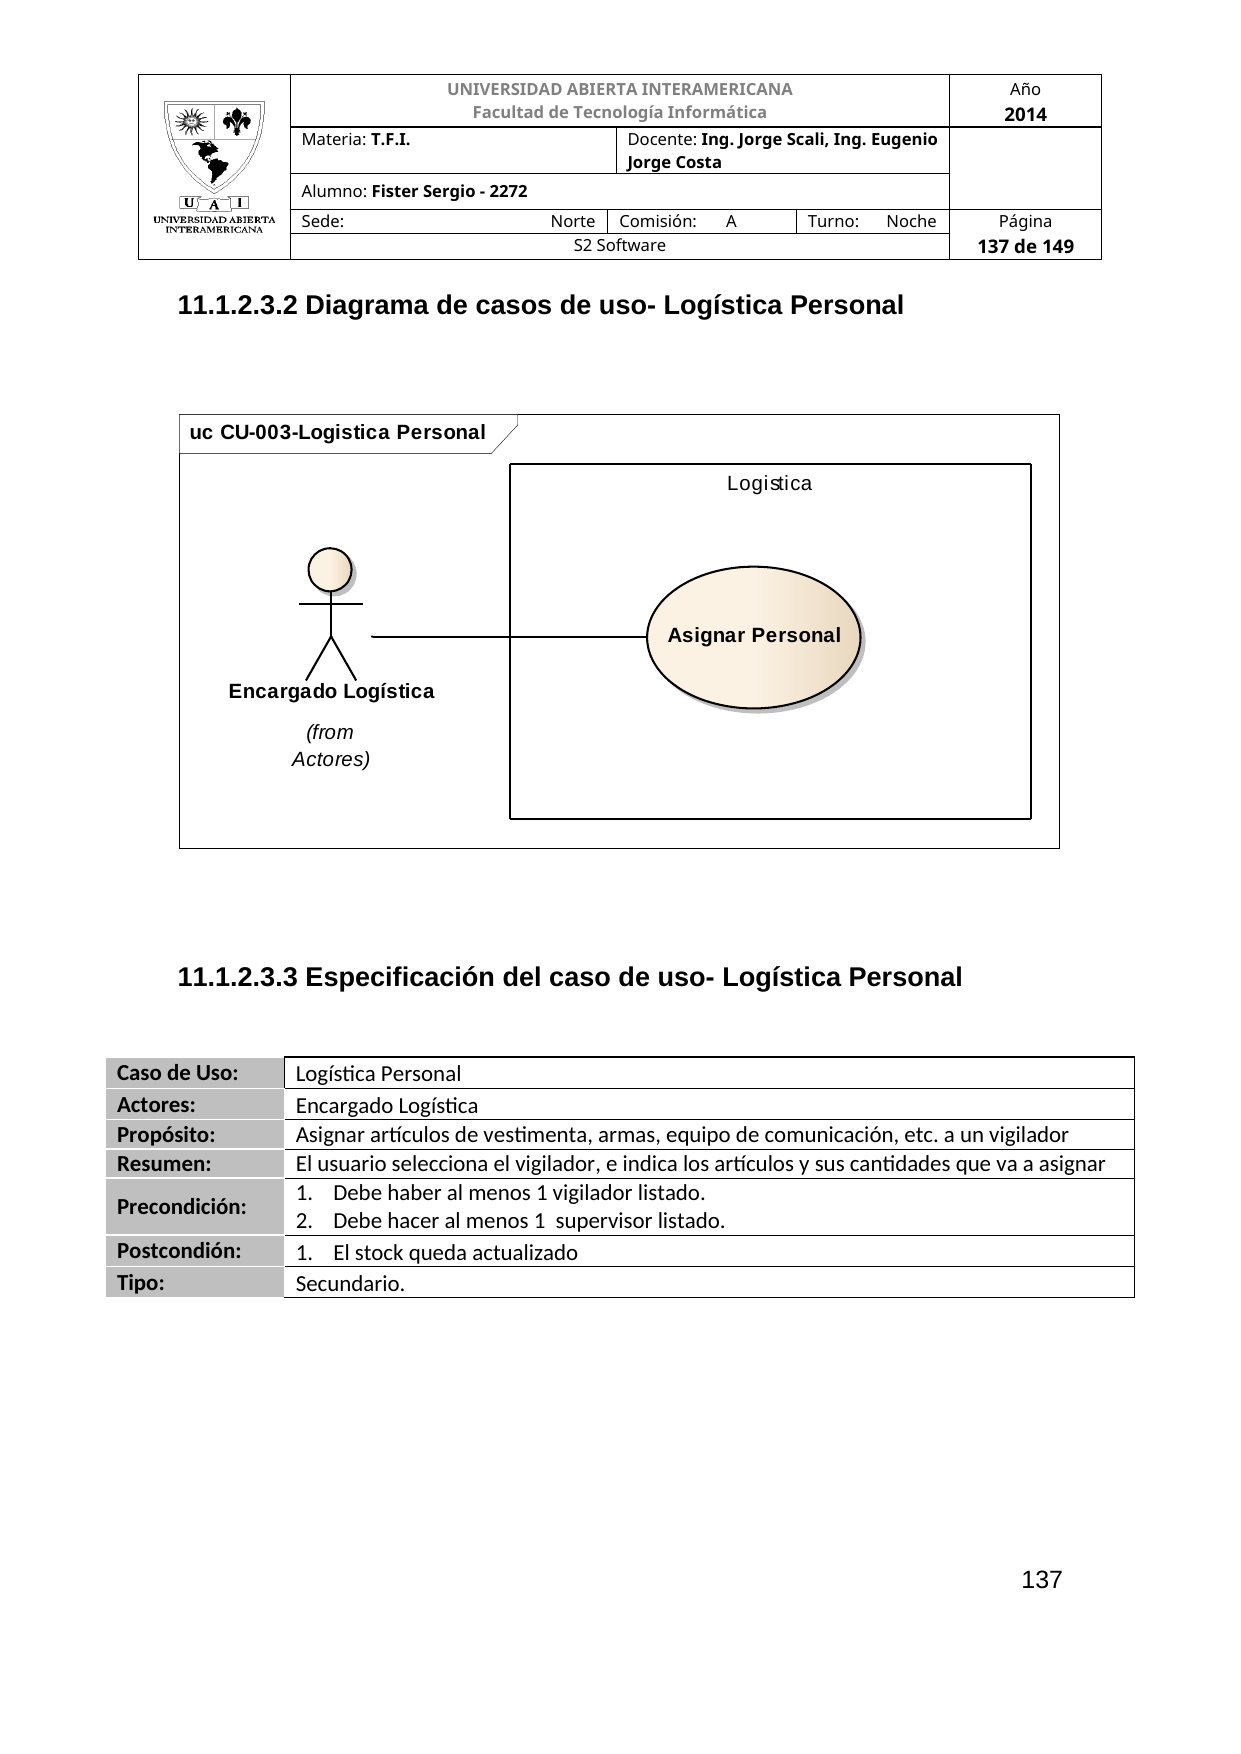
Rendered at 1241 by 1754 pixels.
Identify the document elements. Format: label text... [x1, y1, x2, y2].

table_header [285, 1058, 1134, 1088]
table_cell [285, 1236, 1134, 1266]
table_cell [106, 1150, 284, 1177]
subtitle 11.1.2.3.2 Diagrama de casos de uso- Logística Personal [177, 289, 1063, 320]
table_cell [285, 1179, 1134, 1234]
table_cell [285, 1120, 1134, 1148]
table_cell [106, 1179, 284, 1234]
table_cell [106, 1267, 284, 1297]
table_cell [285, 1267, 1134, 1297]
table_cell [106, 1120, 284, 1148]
picture [153, 101, 276, 233]
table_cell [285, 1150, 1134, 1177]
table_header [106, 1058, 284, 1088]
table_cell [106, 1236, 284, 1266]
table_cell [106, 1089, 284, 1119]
subtitle 11.1.2.3.3 Especificación del caso de uso- Logística Personal [177, 961, 1063, 993]
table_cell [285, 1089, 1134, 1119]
